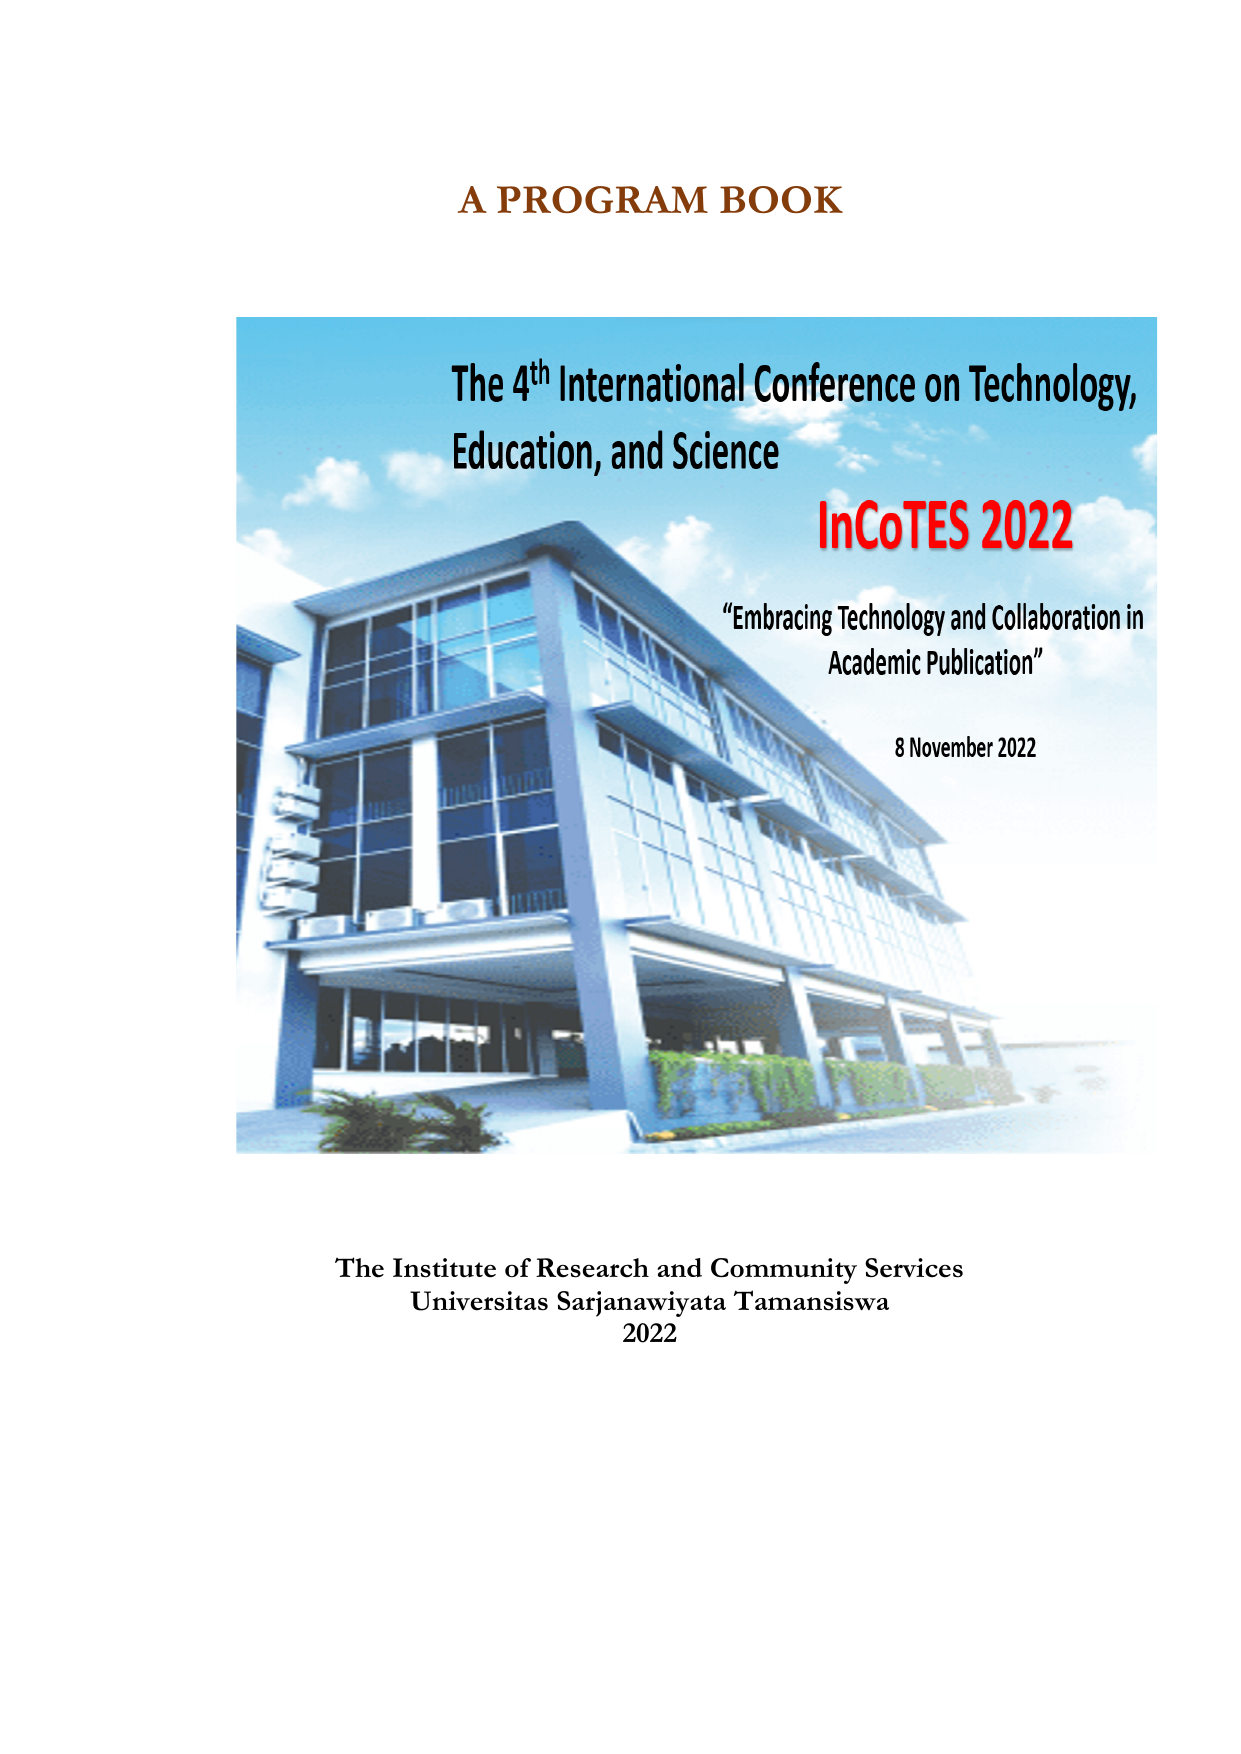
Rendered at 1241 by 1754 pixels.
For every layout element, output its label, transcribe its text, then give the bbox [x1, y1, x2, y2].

text Universitas Sarjanawiyata Tamansiswa [236, 1285, 1063, 1318]
text A PROGRAM BOOK [236, 177, 1063, 224]
text 2022 [236, 1318, 1063, 1351]
picture [236, 317, 1158, 1154]
text The Institute of Research and Community Services [236, 1252, 1063, 1285]
